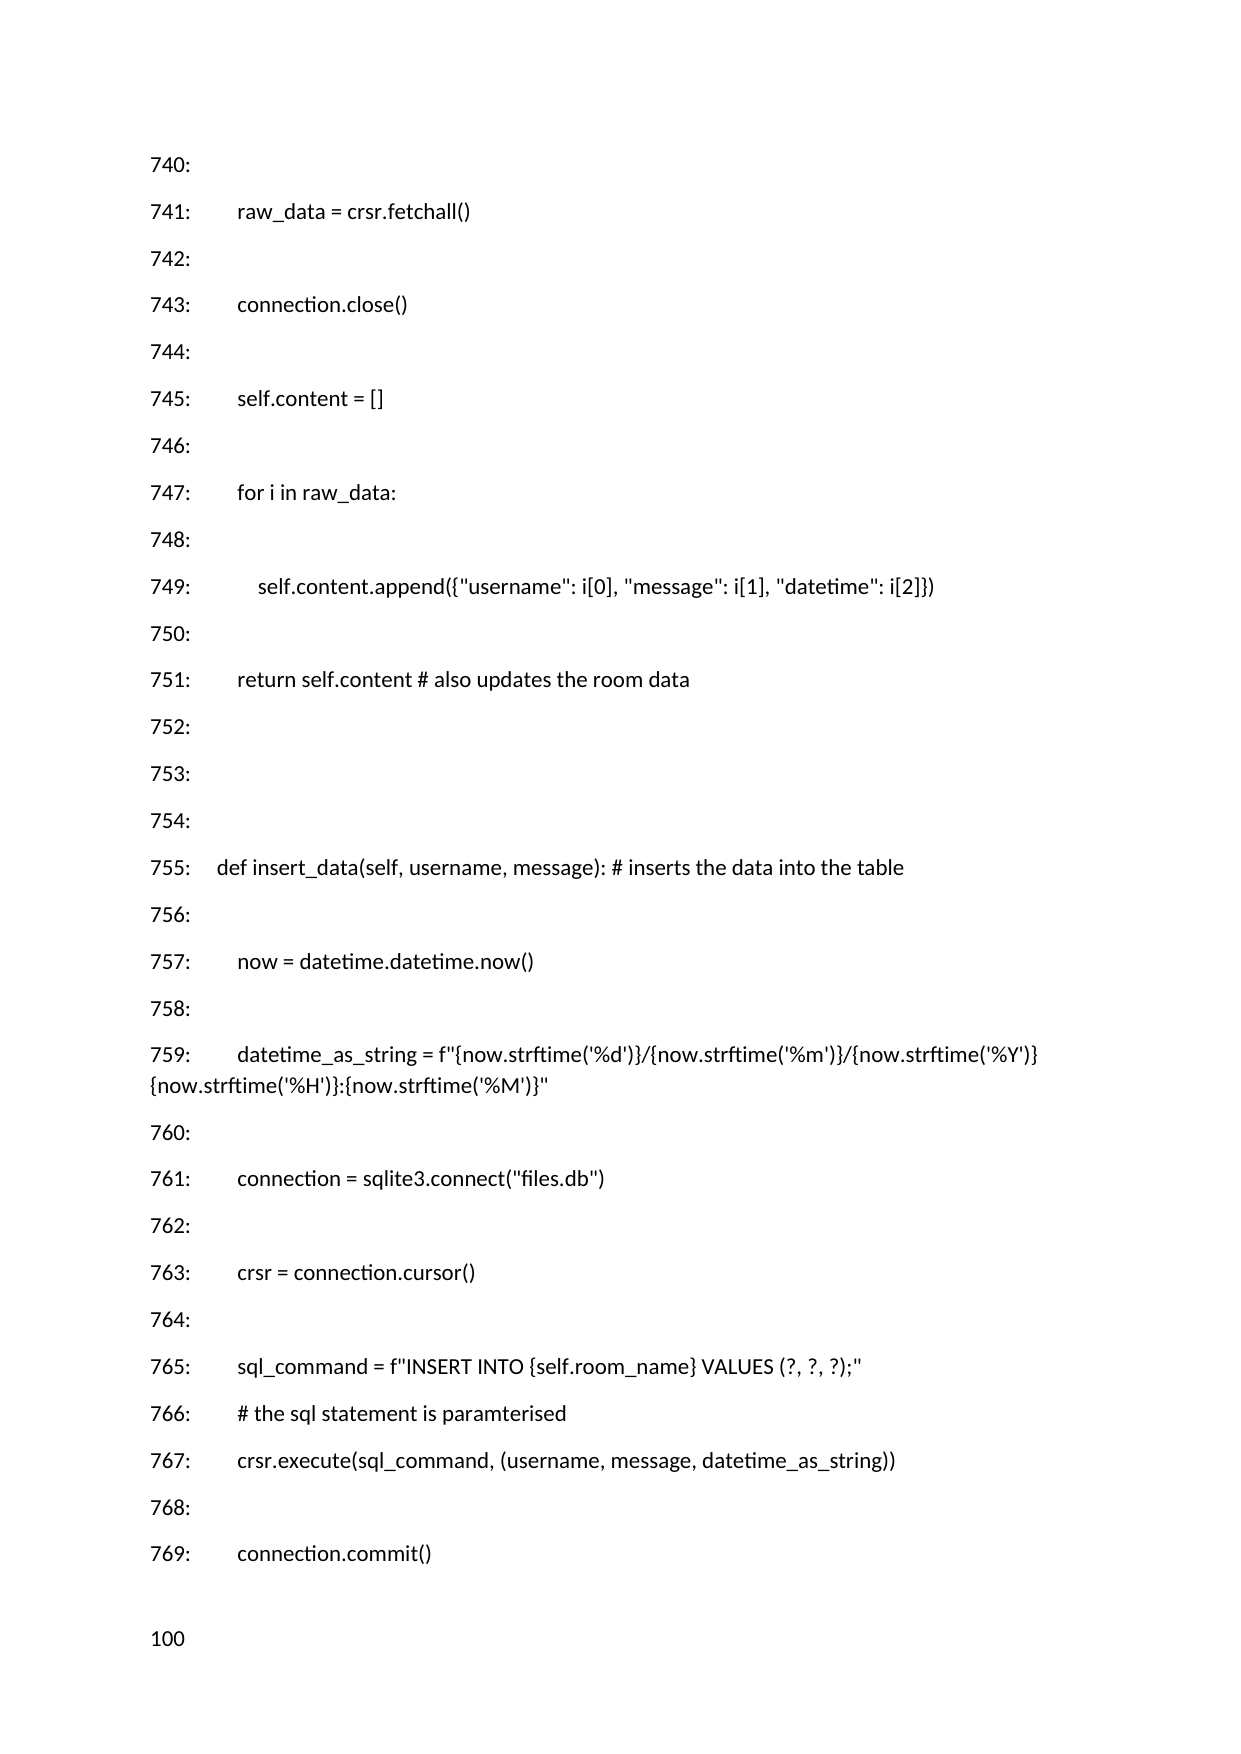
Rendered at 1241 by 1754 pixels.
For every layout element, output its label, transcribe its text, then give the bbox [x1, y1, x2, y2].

text 742: [150, 244, 1090, 272]
text 753: [150, 759, 1090, 787]
text 762: [150, 1211, 1090, 1239]
text 751: return self.content # also updates the room data [150, 666, 1090, 694]
text 752: [150, 712, 1090, 741]
text 766: # the sql statement is paramterised [150, 1399, 1090, 1427]
text 741: raw_data = crsr.fetchall() [150, 197, 1090, 225]
text 755: def insert_data(self, username, message): # inserts the data into the table [150, 853, 1090, 881]
text 757: now = datetime.datetime.now() [150, 947, 1090, 975]
text 747: for i in raw_data: [150, 478, 1090, 506]
text 769: connection.commit() [150, 1539, 1090, 1568]
text 756: [150, 900, 1090, 928]
text 761: connection = sqlite3.connect("files.db") [150, 1164, 1090, 1193]
text 763: crsr = connection.cursor() [150, 1258, 1090, 1286]
text 749: self.content.append({"username": i[0], "message": i[1], "datetime": i[2]}) [150, 572, 1090, 600]
text 744: [150, 337, 1090, 366]
text 760: [150, 1118, 1090, 1146]
text 745: self.content = [] [150, 384, 1090, 412]
text 768: [150, 1493, 1090, 1521]
text 743: connection.close() [150, 291, 1090, 319]
text 754: [150, 806, 1090, 834]
text 758: [150, 994, 1090, 1022]
text 764: [150, 1305, 1090, 1333]
text 740: [150, 150, 1090, 178]
text 750: [150, 619, 1090, 647]
text 748: [150, 525, 1090, 553]
text 765: sql_command = f"INSERT INTO {self.room_name} VALUES (?, ?, ?);" [150, 1352, 1090, 1380]
text 746: [150, 431, 1090, 459]
text 767: crsr.execute(sql_command, (username, message, datetime_as_string)) [150, 1446, 1090, 1474]
text 759: datetime_as_string = f"{now.strftime('%d')}/{now.strftime('%m')}/{now.strftime('%Y')} {now.strftime('%H')}:{now.strftime('%M')}" [150, 1041, 1090, 1099]
